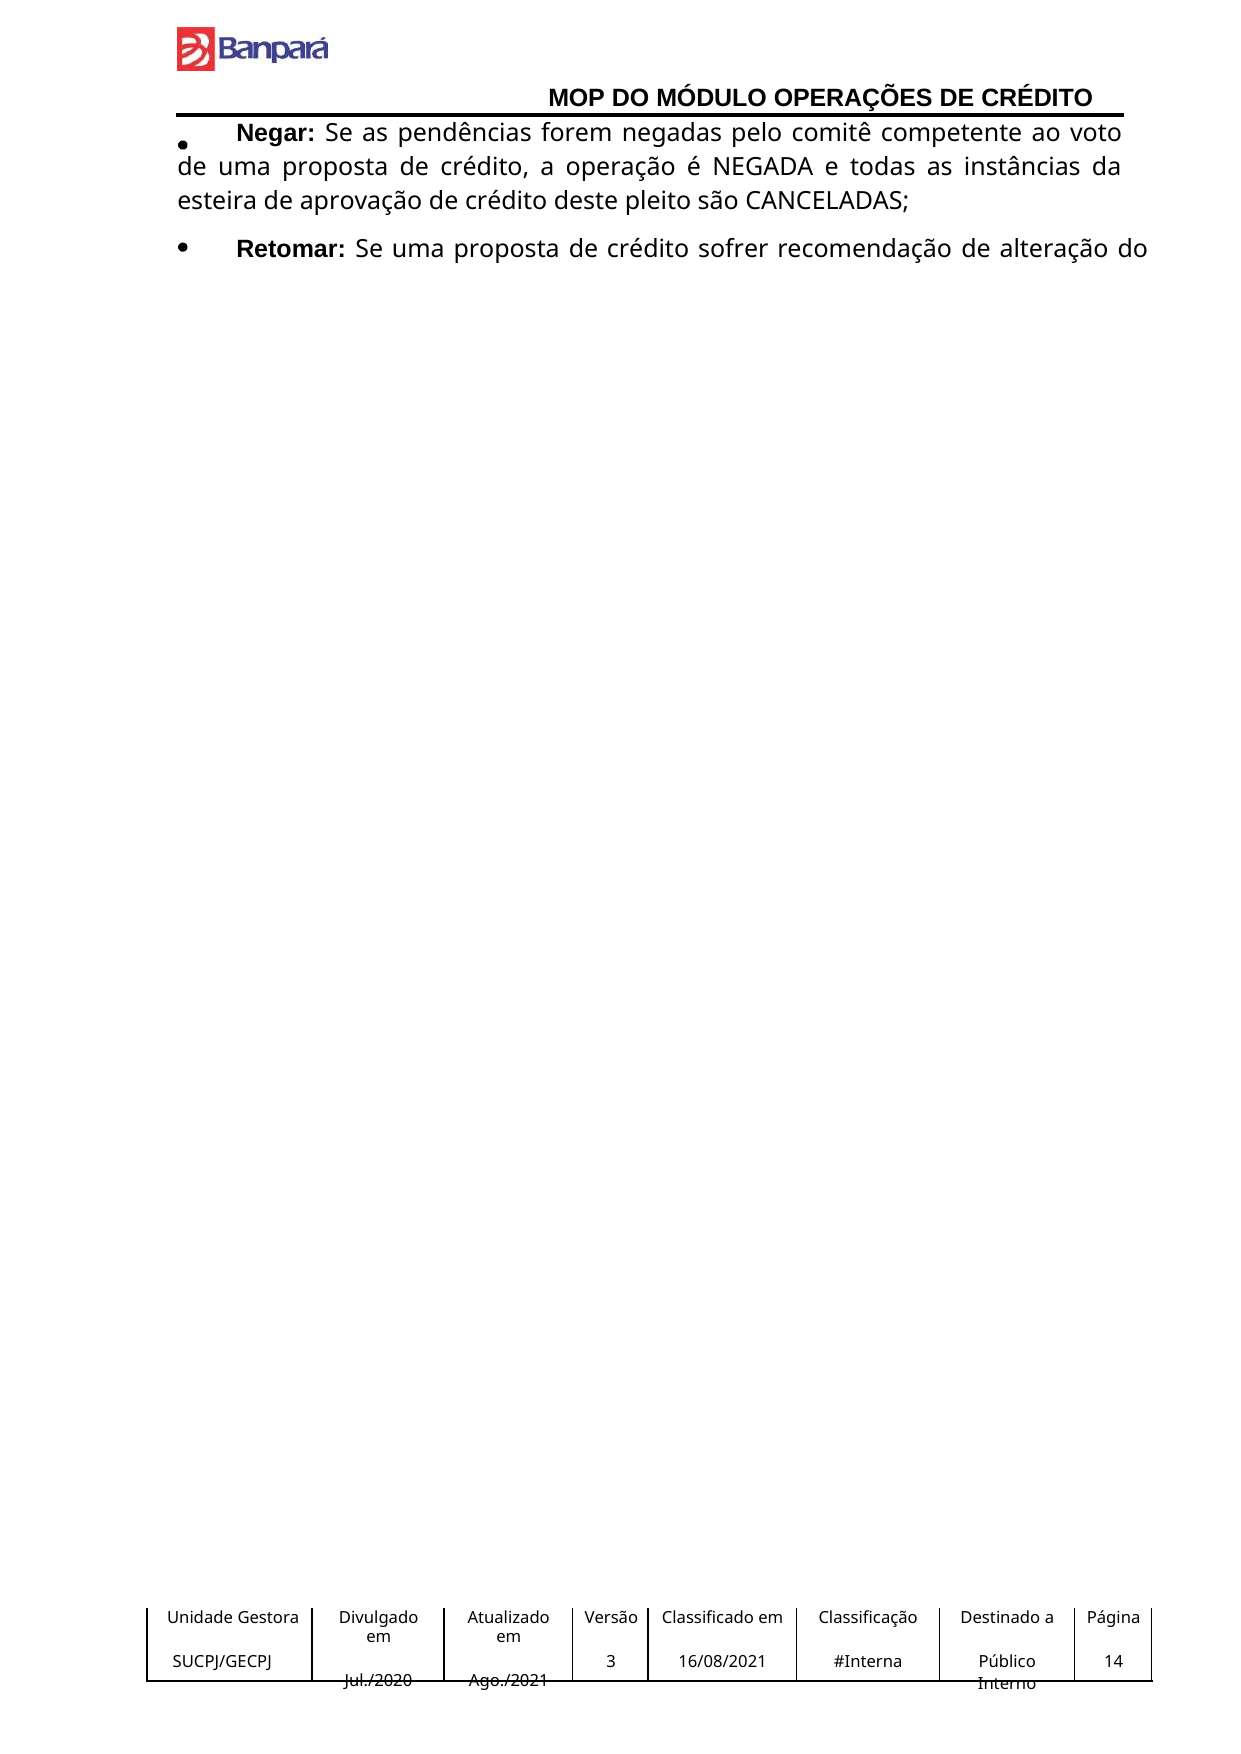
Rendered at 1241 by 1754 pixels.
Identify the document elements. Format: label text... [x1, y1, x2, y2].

text Retomar: Se uma proposta de crédito sofrer recomendação de alteração do [236, 231, 1165, 265]
picture [177, 27, 328, 71]
text Negar: Se as pendências forem negadas pelo comitê competente ao voto de uma proposta de crédito, a operação é NEGADA e todas as instâncias da esteira de aprovação de crédito deste pleito são CANCELADAS; [177, 114, 1123, 217]
